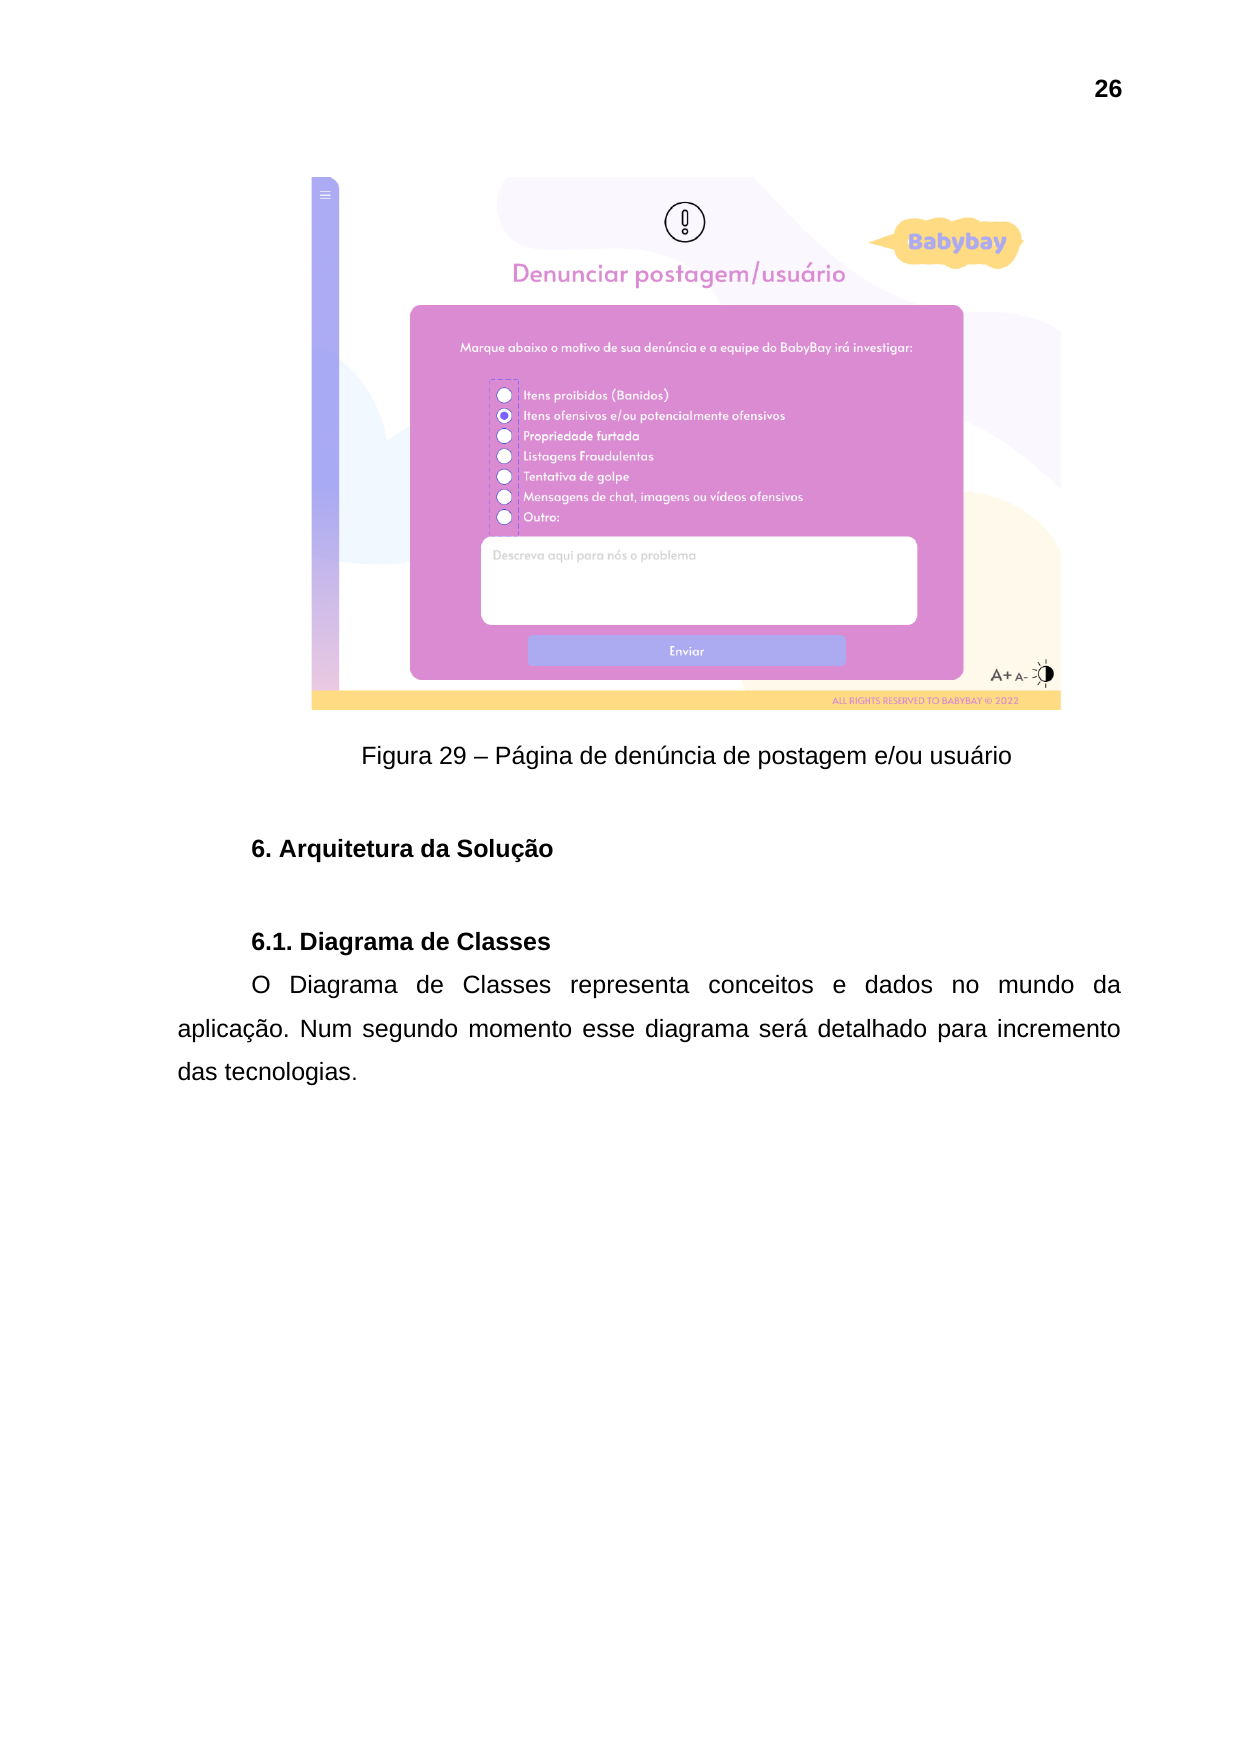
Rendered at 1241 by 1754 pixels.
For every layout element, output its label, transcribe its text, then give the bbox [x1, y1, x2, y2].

text O Diagrama de Classes representa conceitos e dados no mundo da aplicação. Num segundo momento esse diagrama será detalhado para incremento das tecnologias. [177, 970, 1122, 1085]
subtitle 6. Arquitetura da Solução [177, 834, 1122, 863]
subtitle 6.1. Diagrama de Classes [177, 927, 1122, 956]
picture [311, 177, 1062, 710]
text Figura 29 – Página de denúncia de postagem e/ou usuário [177, 741, 1122, 770]
